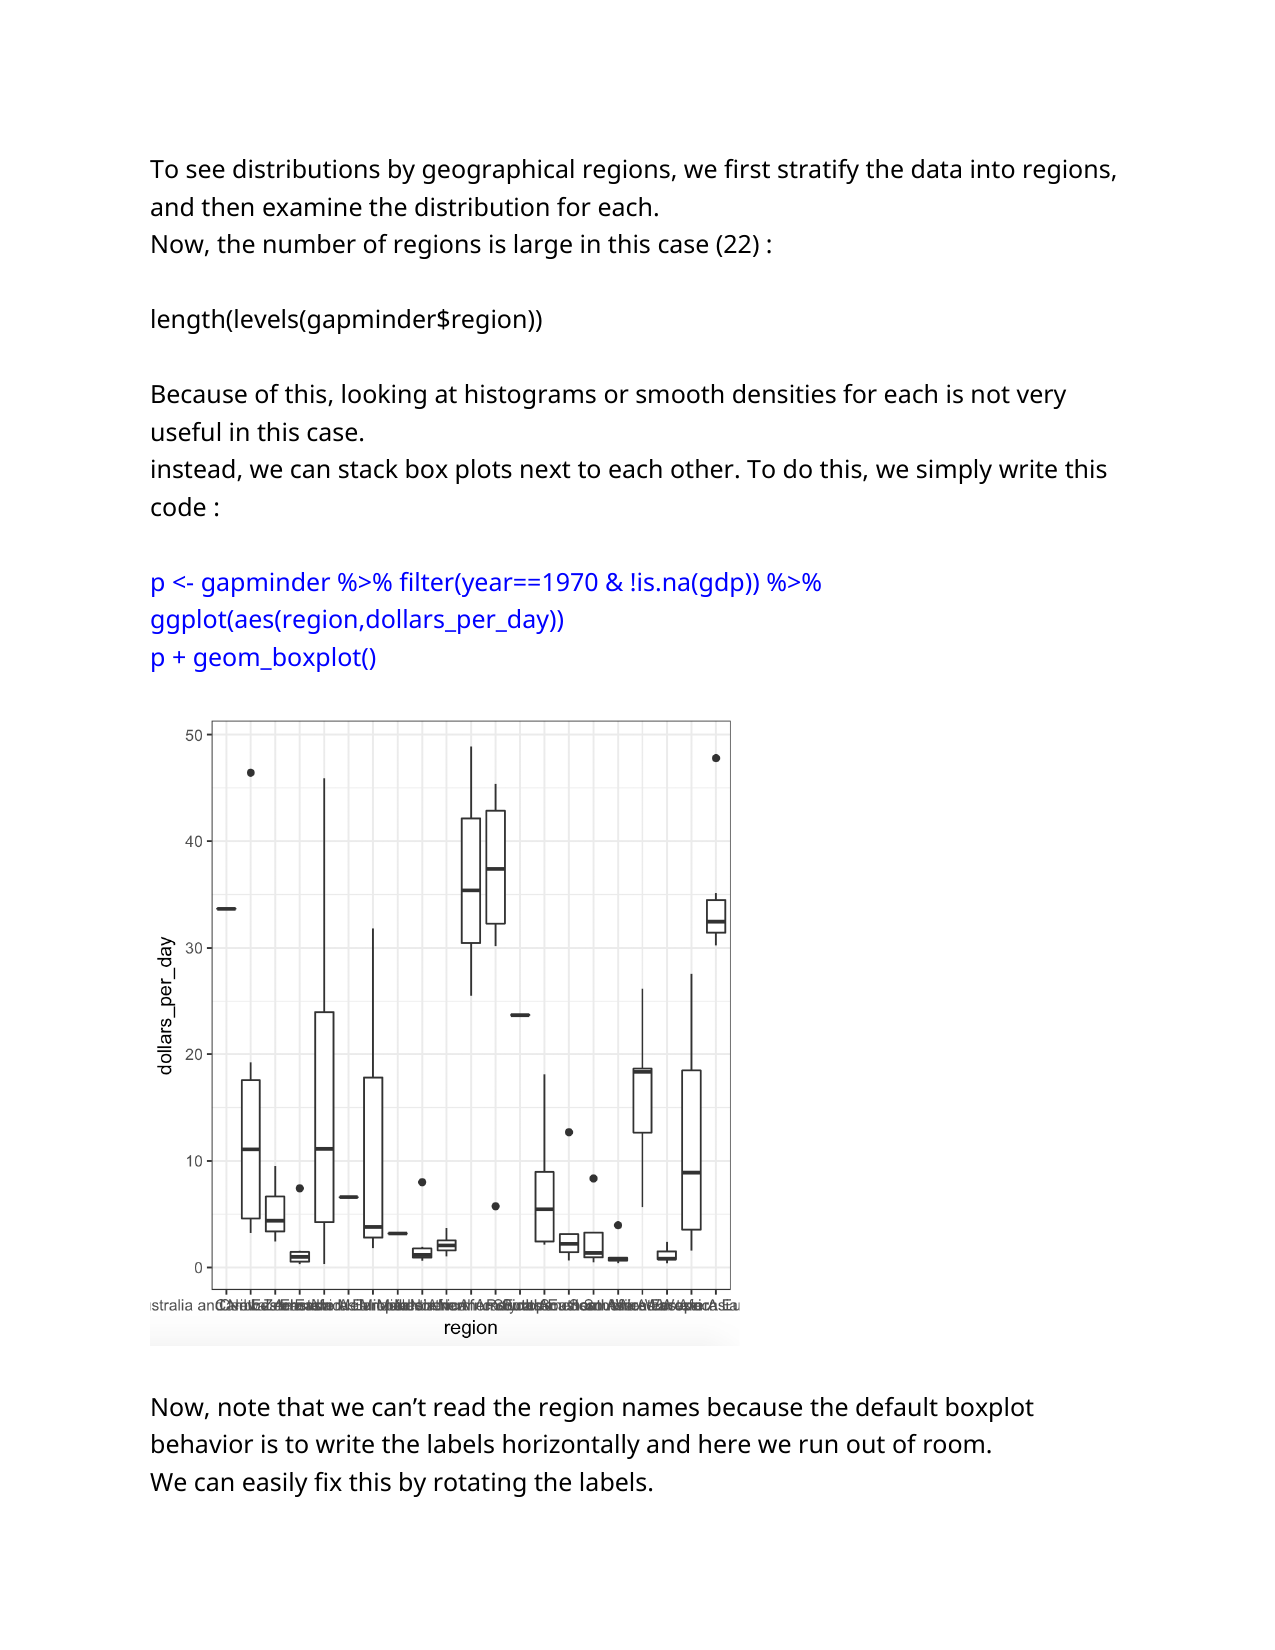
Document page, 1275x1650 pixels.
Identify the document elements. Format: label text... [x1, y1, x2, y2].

picture [150, 717, 740, 1346]
list We can easily fix this by rotating the labels. [150, 1462, 1125, 1500]
text instead, we can stack box plots next to each other. To do this, we simply write this code : [150, 450, 1125, 525]
text length(levels(gapminder$region)) [150, 300, 1125, 337]
text Now, the number of regions is large in this case (22) : [150, 225, 1125, 262]
text p <- gapminder %>% filter(year==1970 & !is.na(gdp)) %>% ggplot(aes(region,dollars_per_day)) [150, 562, 1125, 637]
text p + geom_boxplot() [150, 637, 1125, 675]
list Now, note that we can’t read the region names because the default boxplot behavior is to write the labels horizontally and here we run out of room. [150, 1387, 1125, 1462]
text Because of this, looking at histograms or smooth densities for each is not very useful in this case. [150, 375, 1125, 450]
text To see distributions by geographical regions, we first stratify the data into regions, and then examine the distribution for each. [150, 150, 1125, 225]
